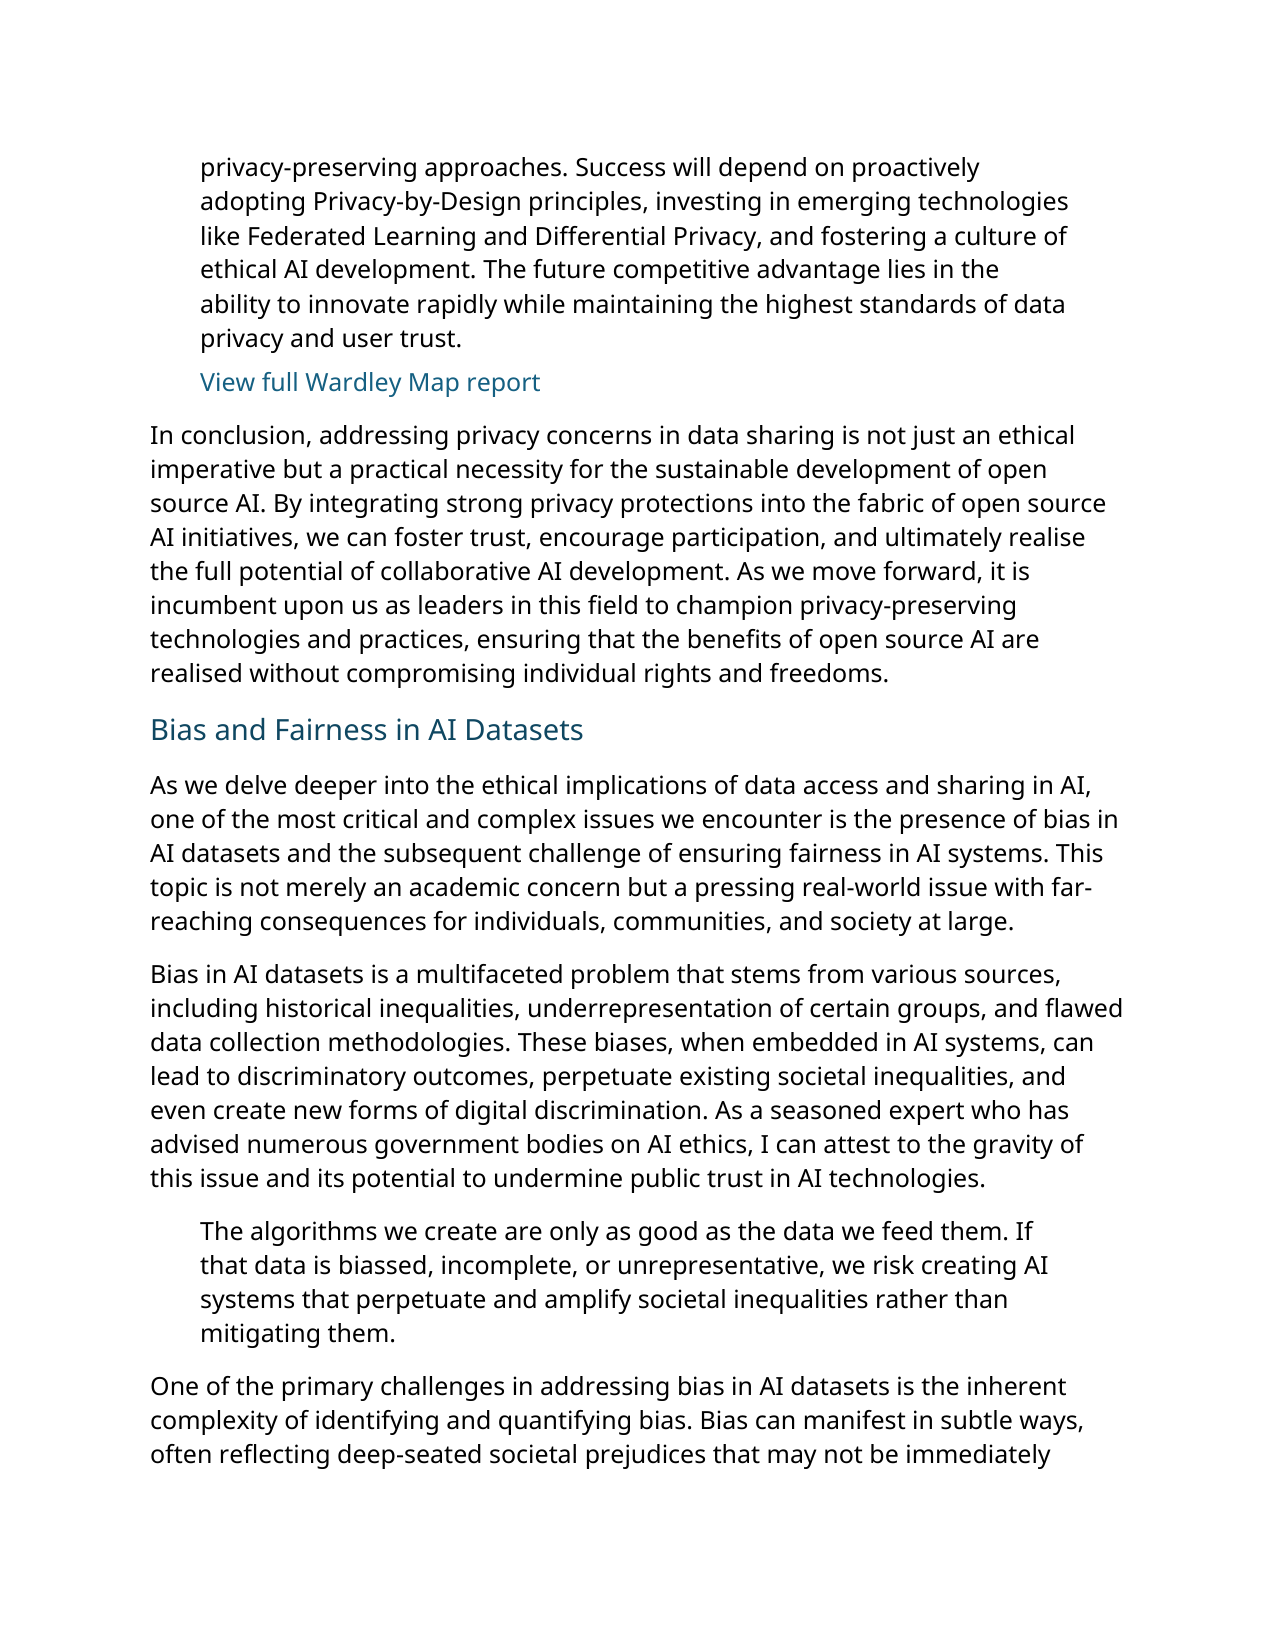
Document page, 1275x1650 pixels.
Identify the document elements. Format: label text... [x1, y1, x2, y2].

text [200, 150, 1075, 354]
text View full Wardley Map report [200, 365, 1075, 399]
text In conclusion, addressing privacy concerns in data sharing is not just an ethical imperative but a practical necessity for the sustainable development of open source AI. By integrating strong privacy protections into the fabric of open source AI initiatives, we can foster trust, encourage participation, and ultimately realise the full potential of collaborative AI development. As we move forward, it is incumbent upon us as leaders in this field to champion privacy-preserving technologies and practices, ensuring that the benefits of open source AI are realised without compromising individual rights and freedoms. [150, 418, 1125, 690]
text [150, 1368, 1125, 1471]
text Bias in AI datasets is a multifaceted problem that stems from various sources, including historical inequalities, underrepresentation of certain groups, and flawed data collection methodologies. These biases, when embedded in AI systems, can lead to discriminatory outcomes, perpetuate existing societal inequalities, and even create new forms of digital discrimination. As a seasoned expert who has advised numerous government bodies on AI ethics, I can attest to the gravity of this issue and its potential to undermine public trust in AI technologies. [150, 956, 1125, 1195]
text As we delve deeper into the ethical implications of data access and sharing in AI, one of the most critical and complex issues we encounter is the presence of bias in AI datasets and the subsequent challenge of ensuring fairness in AI systems. This topic is not merely an academic concern but a pressing real-world issue with far-reaching consequences for individuals, communities, and society at large. [150, 767, 1125, 938]
subtitle Bias and Fairness in AI Datasets [150, 709, 1125, 748]
text The algorithms we create are only as good as the data we feed them. If that data is biassed, incomplete, or unrepresentative, we risk creating AI systems that perpetuate and amplify societal inequalities rather than mitigating them. [200, 1213, 1075, 1350]
